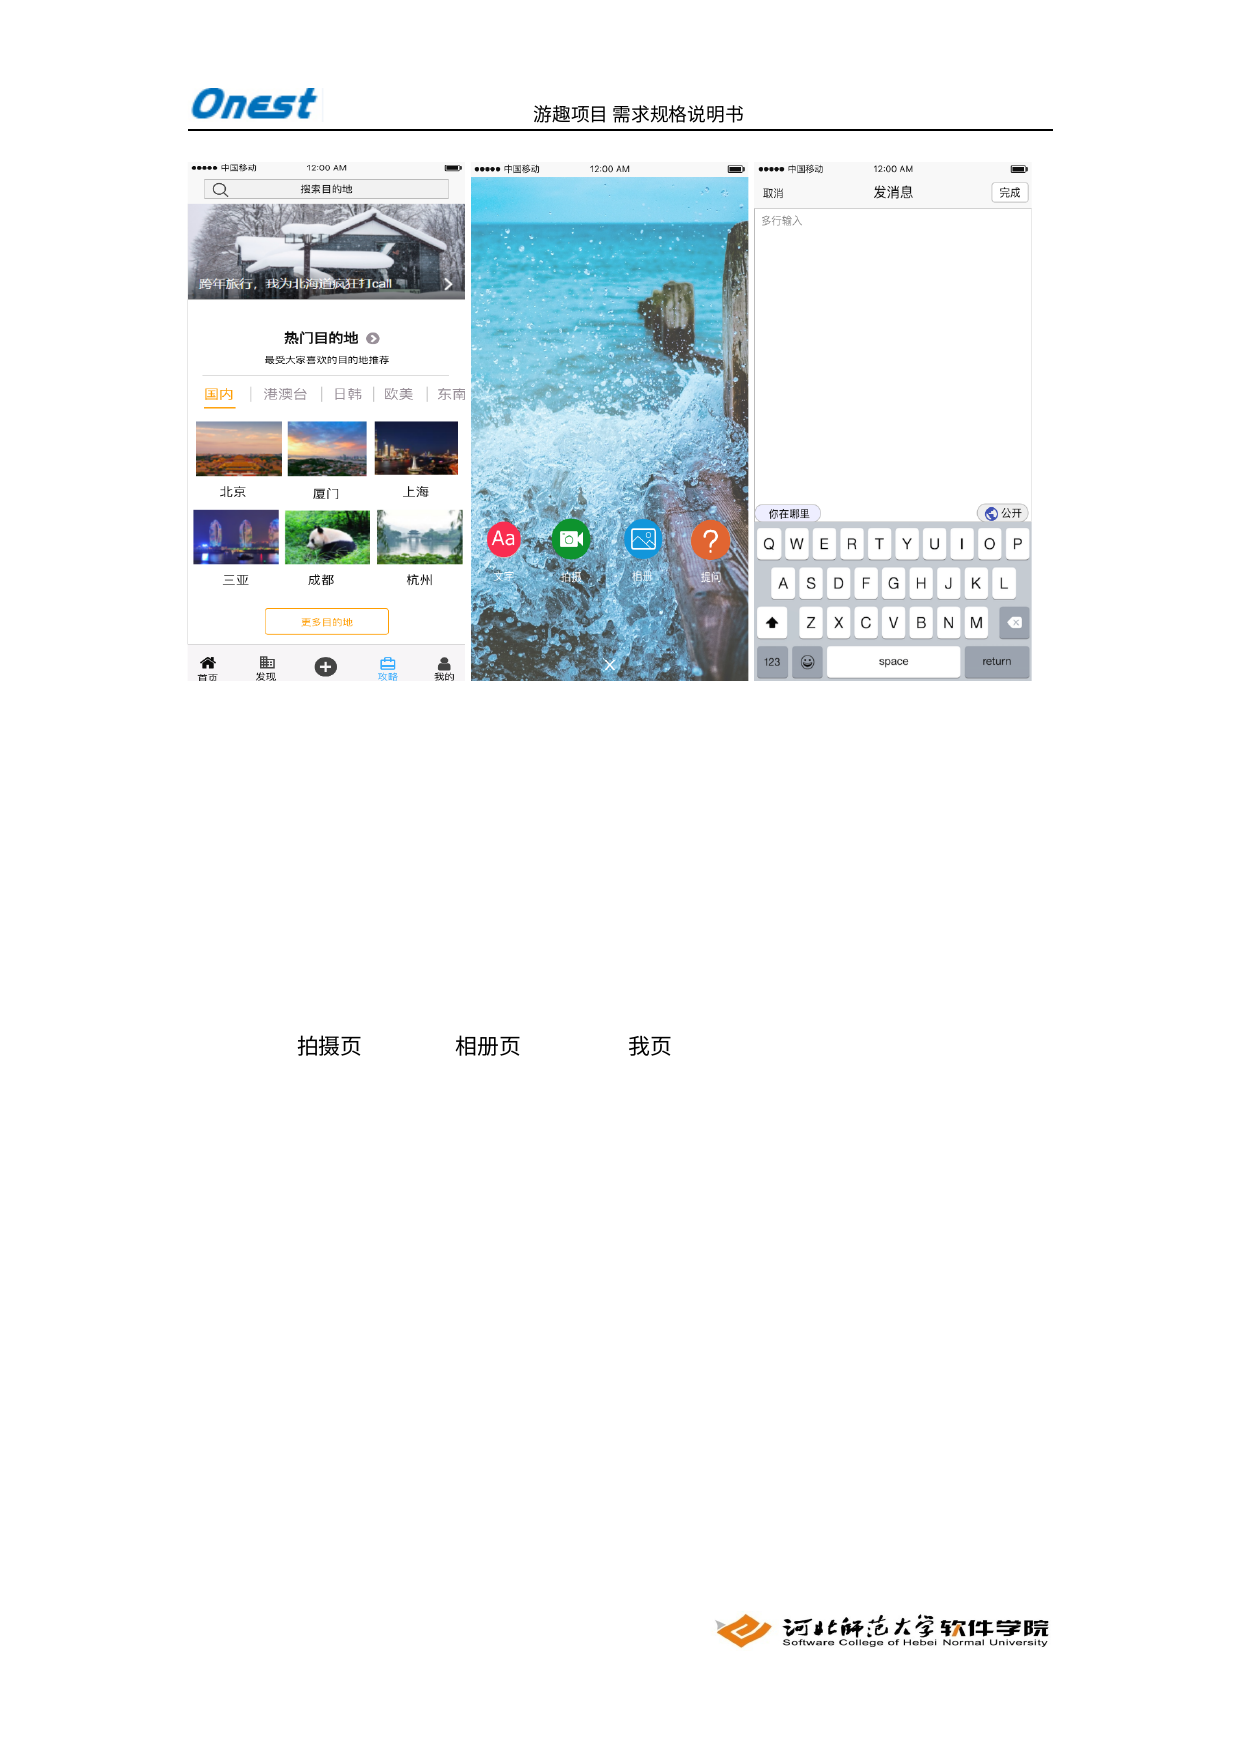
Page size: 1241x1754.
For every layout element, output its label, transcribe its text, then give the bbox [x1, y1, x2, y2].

text 拍摄页 相册页 我页 [253, 1029, 1053, 1061]
picture [187, 88, 324, 122]
picture [470, 162, 749, 681]
picture [754, 162, 1032, 681]
picture [710, 1611, 1053, 1651]
picture [187, 162, 465, 681]
